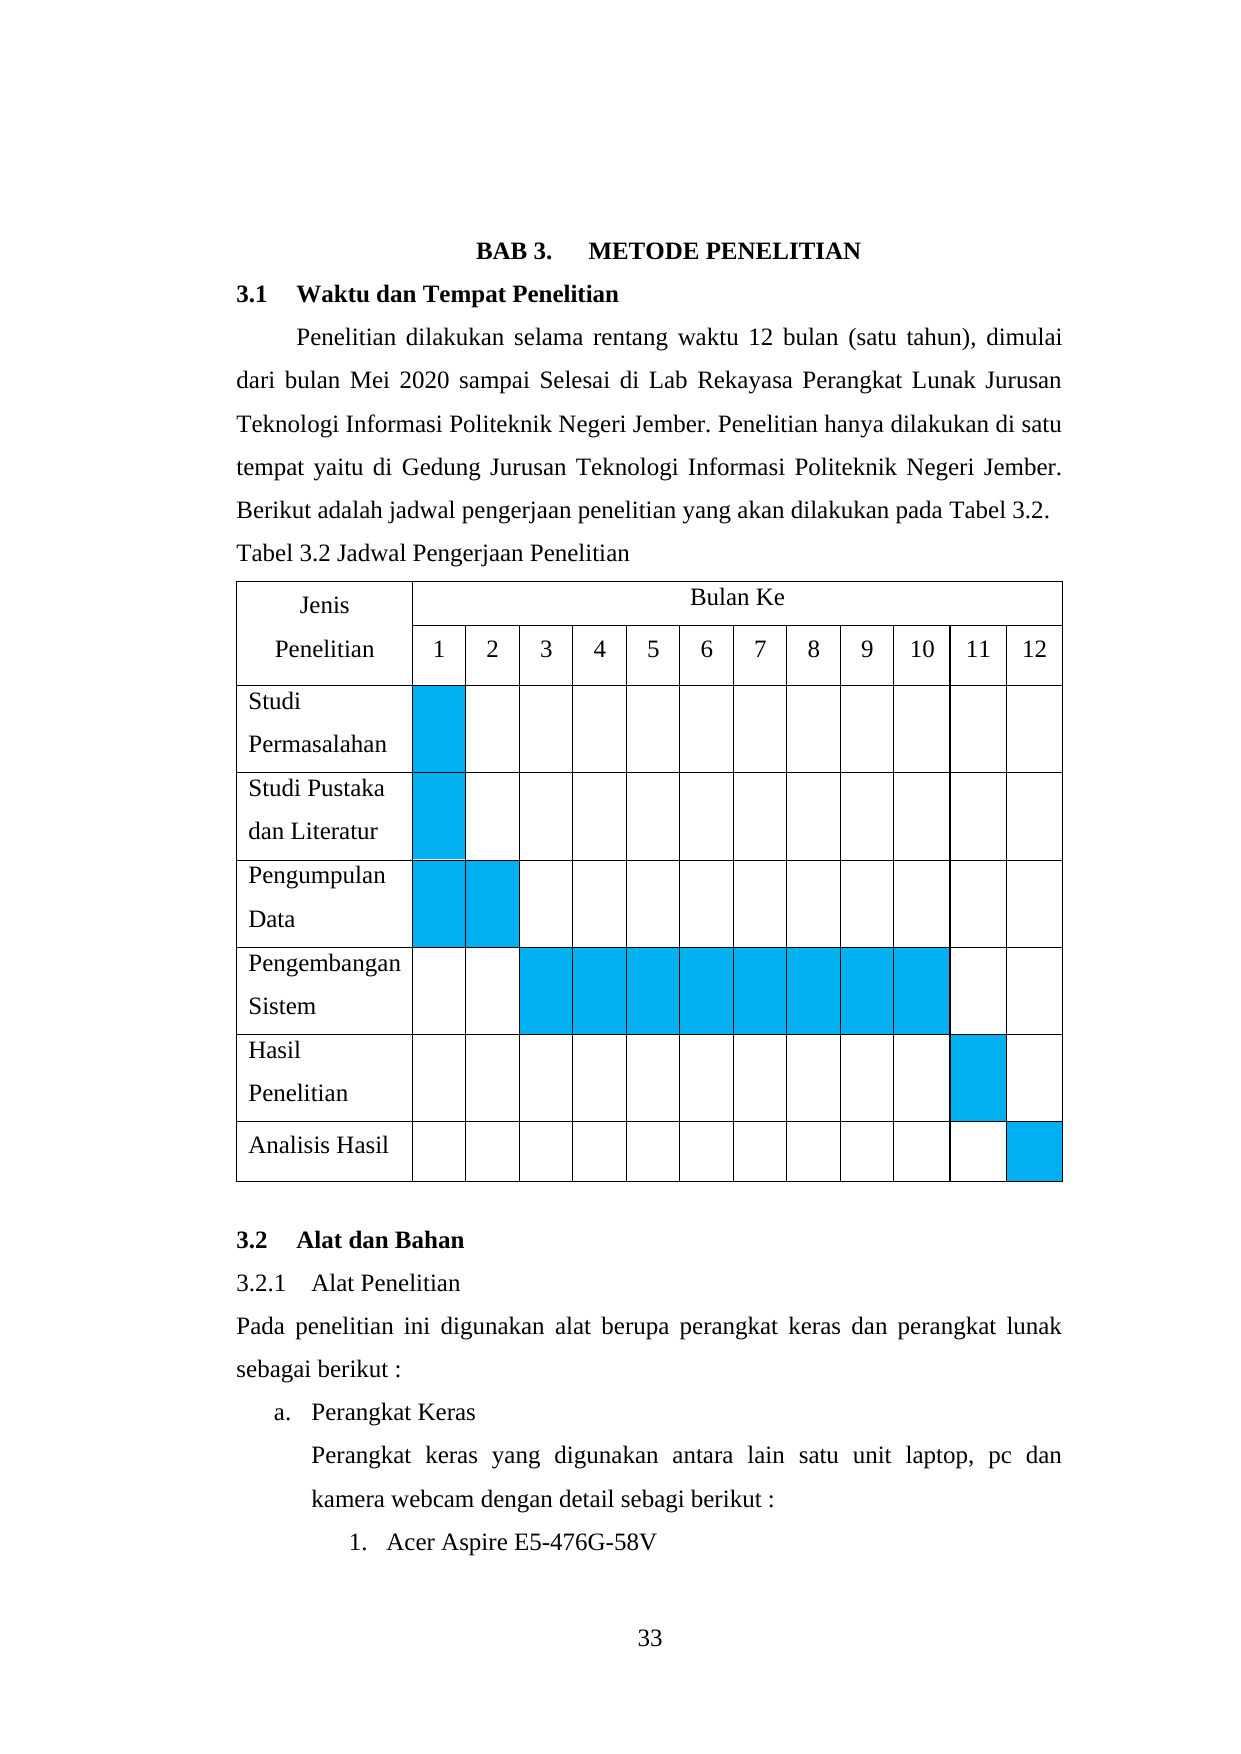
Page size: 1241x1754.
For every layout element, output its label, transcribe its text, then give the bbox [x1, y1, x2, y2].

table_cell [951, 861, 1006, 947]
table_cell [894, 1122, 949, 1181]
table_cell Pengembangan Sistem [237, 948, 412, 1034]
table_cell [787, 773, 840, 859]
table_cell [841, 773, 893, 859]
table_cell [1007, 1122, 1062, 1181]
table_cell [573, 948, 626, 1034]
table_cell Pengumpulan Data [237, 861, 412, 947]
table_cell [841, 686, 893, 772]
table_cell 6 [680, 626, 733, 685]
table_header Jenis Penelitian [237, 582, 412, 685]
table_cell [573, 1035, 626, 1121]
table_cell 9 [841, 626, 893, 685]
table_cell [841, 948, 893, 1034]
table_cell [520, 686, 572, 772]
table_cell [466, 773, 519, 859]
table_cell [841, 1122, 893, 1181]
table_cell [520, 773, 572, 859]
table_cell [413, 861, 465, 947]
table_cell [520, 1035, 572, 1121]
table_cell [466, 1035, 519, 1121]
table_cell 8 [787, 626, 840, 685]
table_header Bulan Ke [413, 582, 1062, 625]
table_cell [951, 948, 1006, 1034]
table_cell [627, 686, 679, 772]
table_cell [573, 1122, 626, 1181]
table_cell Studi Permasalahan [237, 686, 412, 772]
table_cell [894, 948, 949, 1034]
table_cell [787, 948, 840, 1034]
table_cell [951, 773, 1006, 859]
table_cell [734, 948, 786, 1034]
table_cell 12 [1007, 626, 1062, 685]
table_cell 11 [951, 626, 1006, 685]
table_cell [894, 773, 949, 859]
table_cell [787, 686, 840, 772]
list Acer Aspire E5-476G-58V [349, 1527, 1063, 1556]
table_cell [520, 861, 572, 947]
table_cell [466, 686, 519, 772]
table_cell [680, 948, 733, 1034]
table_cell [734, 1035, 786, 1121]
table_cell [413, 1122, 465, 1181]
table_cell [627, 861, 679, 947]
table_cell [680, 1122, 733, 1181]
table_cell [680, 861, 733, 947]
table_cell [734, 686, 786, 772]
table_cell [466, 861, 519, 947]
table_cell [627, 1035, 679, 1121]
table_cell 3 [520, 626, 572, 685]
table_cell Analisis Hasil [237, 1122, 412, 1181]
table_cell [787, 1035, 840, 1121]
table_cell Hasil Penelitian [237, 1035, 412, 1121]
table_cell [951, 686, 1006, 772]
table_cell [520, 1122, 572, 1181]
table_cell [413, 948, 465, 1034]
table_cell 5 [627, 626, 679, 685]
table_cell [894, 1035, 949, 1121]
table_cell [1007, 1035, 1062, 1121]
table_cell 7 [734, 626, 786, 685]
table_cell [413, 686, 465, 772]
table_cell [573, 773, 626, 859]
table_cell [841, 1035, 893, 1121]
table_cell [1007, 948, 1062, 1034]
table_cell [1007, 861, 1062, 947]
table_cell 1 [413, 626, 465, 685]
table_cell [1007, 686, 1062, 772]
table_cell [894, 686, 949, 772]
table_cell 2 [466, 626, 519, 685]
subtitle Waktu dan Tempat Penelitian [236, 279, 1063, 308]
list Perangkat keras yang digunakan antara lain satu unit laptop, pc dan kamera webcam dengan detail sebagi berikut : [311, 1441, 1063, 1512]
table_cell [951, 1122, 1006, 1181]
table_cell [680, 686, 733, 772]
text Pada penelitian ini digunakan alat berupa perangkat keras dan perangkat lunak sebagai berikut : [236, 1311, 1063, 1383]
table_cell Studi Pustaka dan Literatur [237, 773, 412, 859]
subtitle Metode penelitian [274, 236, 1063, 265]
table_cell [787, 1122, 840, 1181]
table_cell [573, 861, 626, 947]
table_cell [466, 948, 519, 1034]
table_cell [787, 861, 840, 947]
table_cell [627, 773, 679, 859]
table_cell [734, 861, 786, 947]
table_cell [1007, 773, 1062, 859]
subtitle Alat Penelitian [236, 1268, 1063, 1297]
table_cell [627, 948, 679, 1034]
table_cell [573, 686, 626, 772]
list Perangkat Keras [274, 1397, 1063, 1426]
table_cell [413, 773, 465, 859]
table_cell [841, 861, 893, 947]
table_cell [466, 1122, 519, 1181]
table_cell [734, 773, 786, 859]
table_cell 4 [573, 626, 626, 685]
table_cell [520, 948, 572, 1034]
table_cell [680, 773, 733, 859]
table_cell [734, 1122, 786, 1181]
table_cell [894, 861, 949, 947]
table_cell [413, 1035, 465, 1121]
table_cell 10 [894, 626, 949, 685]
subtitle Alat dan Bahan [236, 1225, 1063, 1254]
table_cell [627, 1122, 679, 1181]
table_cell [680, 1035, 733, 1121]
table_cell [951, 1035, 1006, 1121]
